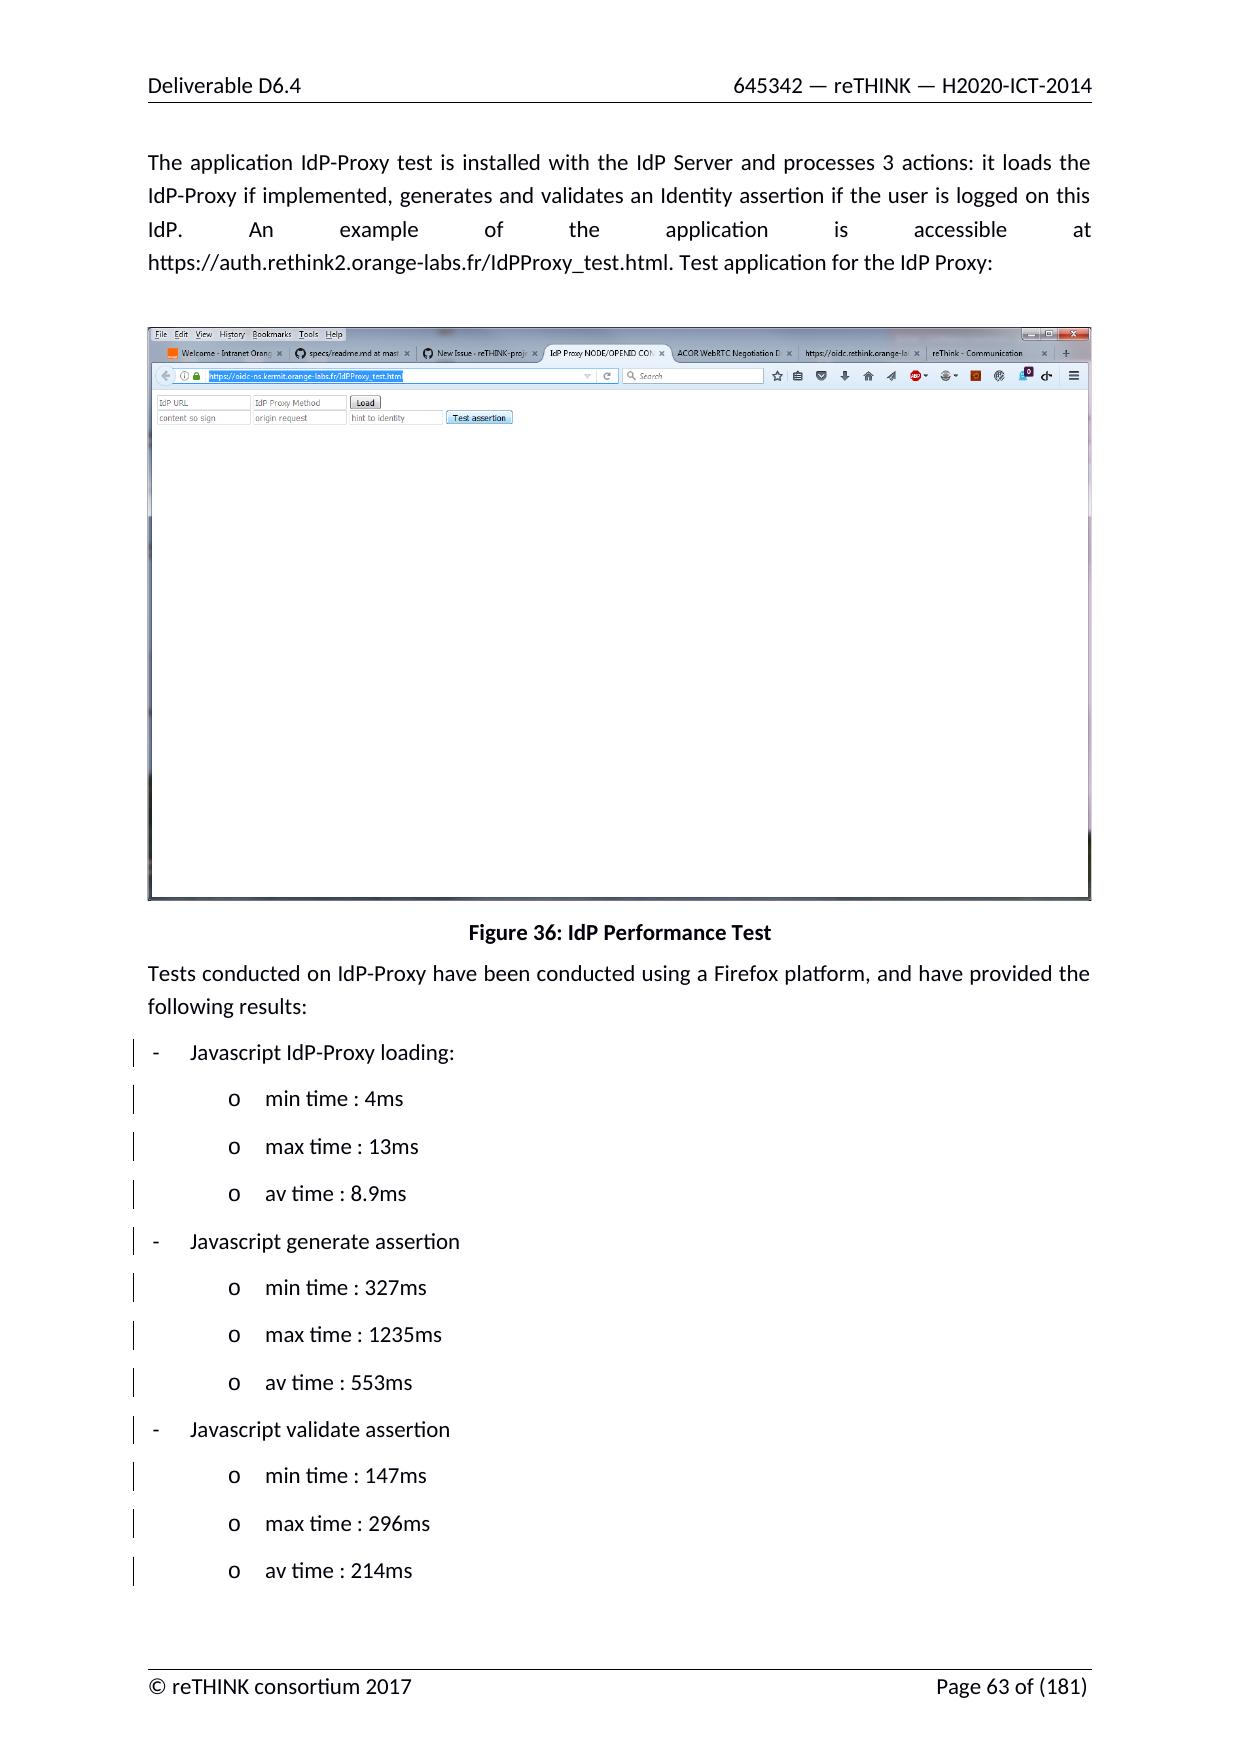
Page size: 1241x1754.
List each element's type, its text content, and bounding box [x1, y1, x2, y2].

list min time : 4ms [227, 1084, 1092, 1114]
text The application IdP-Proxy test is installed with the IdP Server and processes 3 actions: it loads the IdP-Proxy if implemented, generates and validates an Identity assertion if the user is logged on this IdP. An example of the application is accessible at https://auth.rethink2.orange-labs.fr/IdPProxy_test.html. Test application for the IdP Proxy: [148, 148, 1092, 276]
list av time : 8.9ms [227, 1179, 1092, 1209]
text Tests conducted on IdP-Proxy have been conducted using a Firefox platform, and have provided the following results: [148, 959, 1092, 1021]
list Javascript generate assertion [152, 1227, 1092, 1255]
list max time : 13ms [227, 1132, 1092, 1161]
list av time : 553ms [227, 1368, 1092, 1397]
list max time : 296ms [227, 1509, 1092, 1538]
list Javascript IdP-Proxy loading: [152, 1038, 1092, 1067]
picture [147, 327, 1092, 901]
list min time : 147ms [227, 1462, 1092, 1491]
list min time : 327ms [227, 1273, 1092, 1302]
list av time : 214ms [227, 1557, 1092, 1586]
list max time : 1235ms [227, 1321, 1092, 1350]
list Javascript validate assertion [152, 1416, 1092, 1444]
